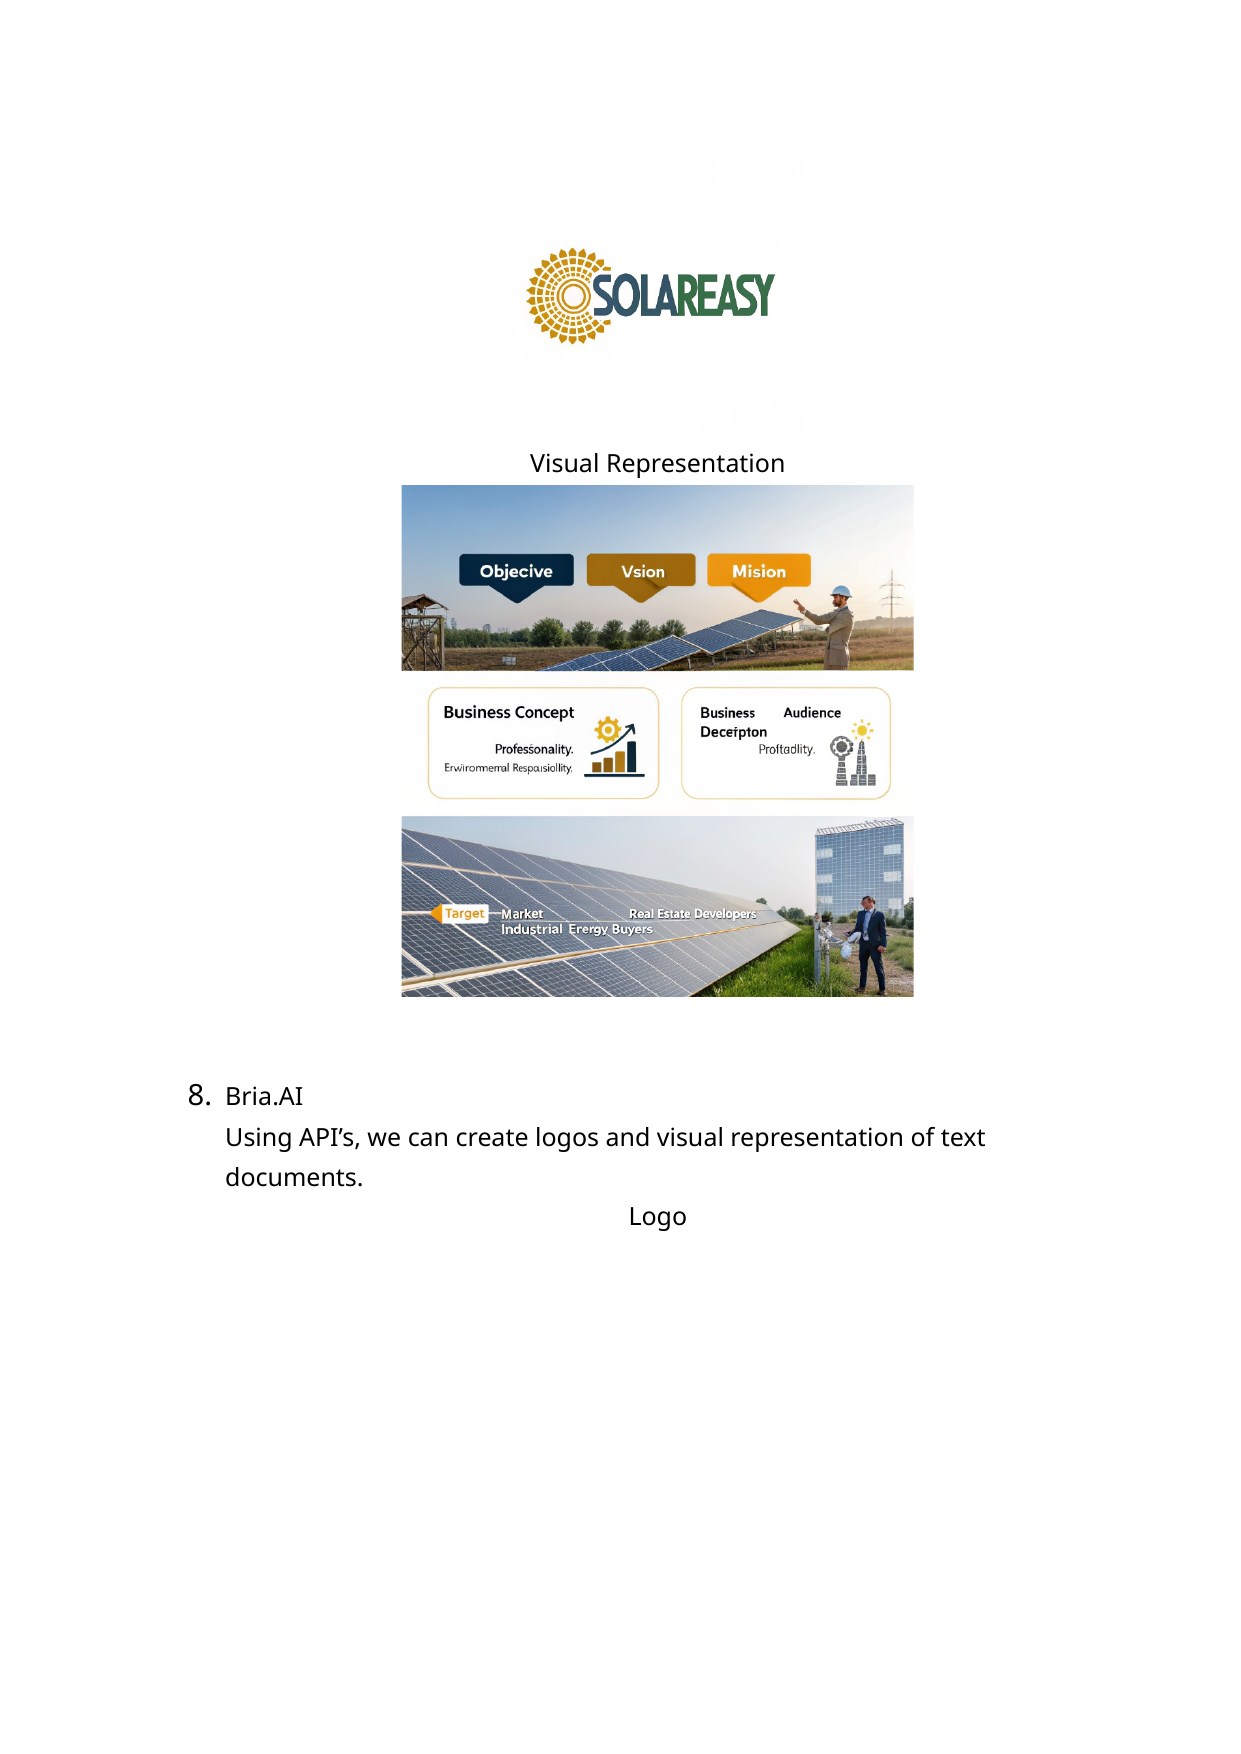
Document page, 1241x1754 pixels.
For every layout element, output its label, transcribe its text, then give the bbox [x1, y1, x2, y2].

list Logo [225, 1198, 1090, 1232]
list Bria.AI [187, 1074, 1090, 1114]
list Using API’s, we can create logos and visual representation of text documents. [225, 1120, 1090, 1193]
list Visual Representation [225, 446, 1090, 480]
picture [512, 150, 803, 441]
picture [401, 485, 914, 997]
